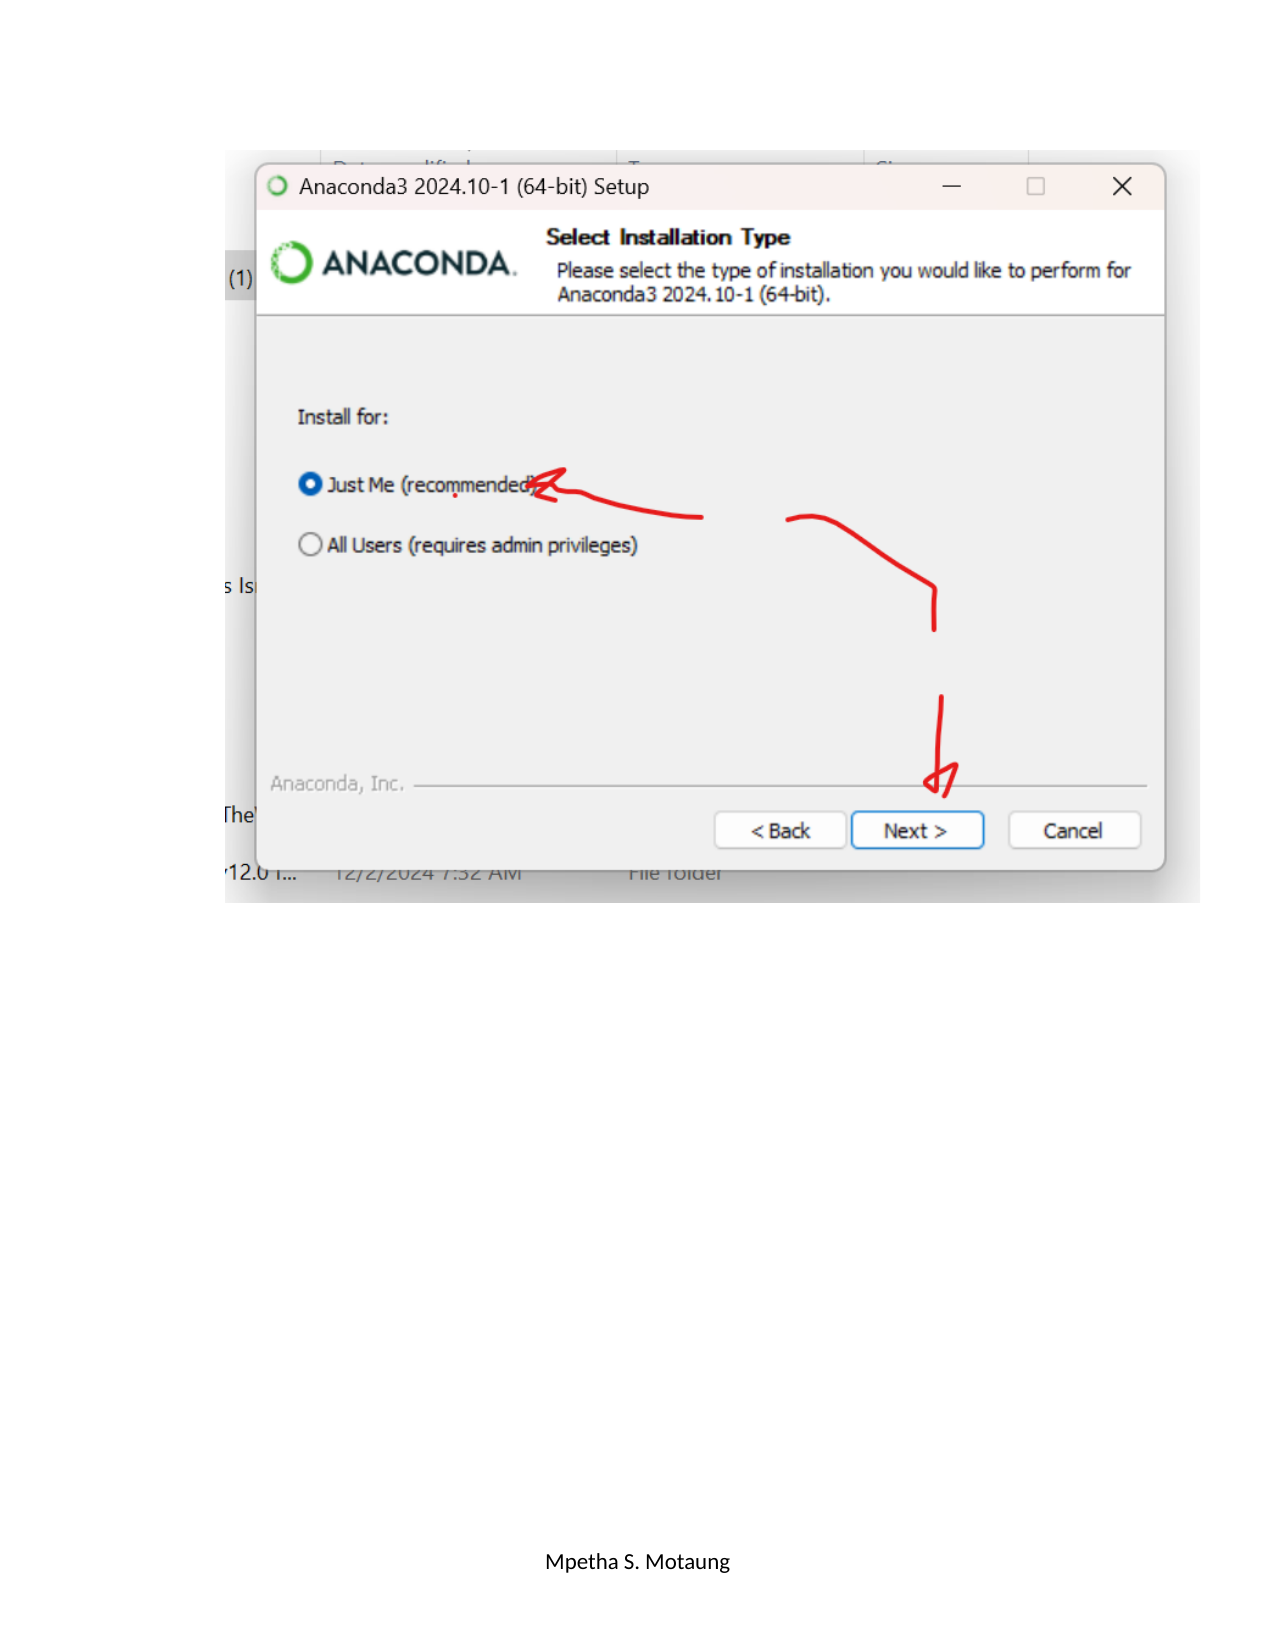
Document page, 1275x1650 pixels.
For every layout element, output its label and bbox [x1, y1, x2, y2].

picture [225, 150, 1200, 903]
